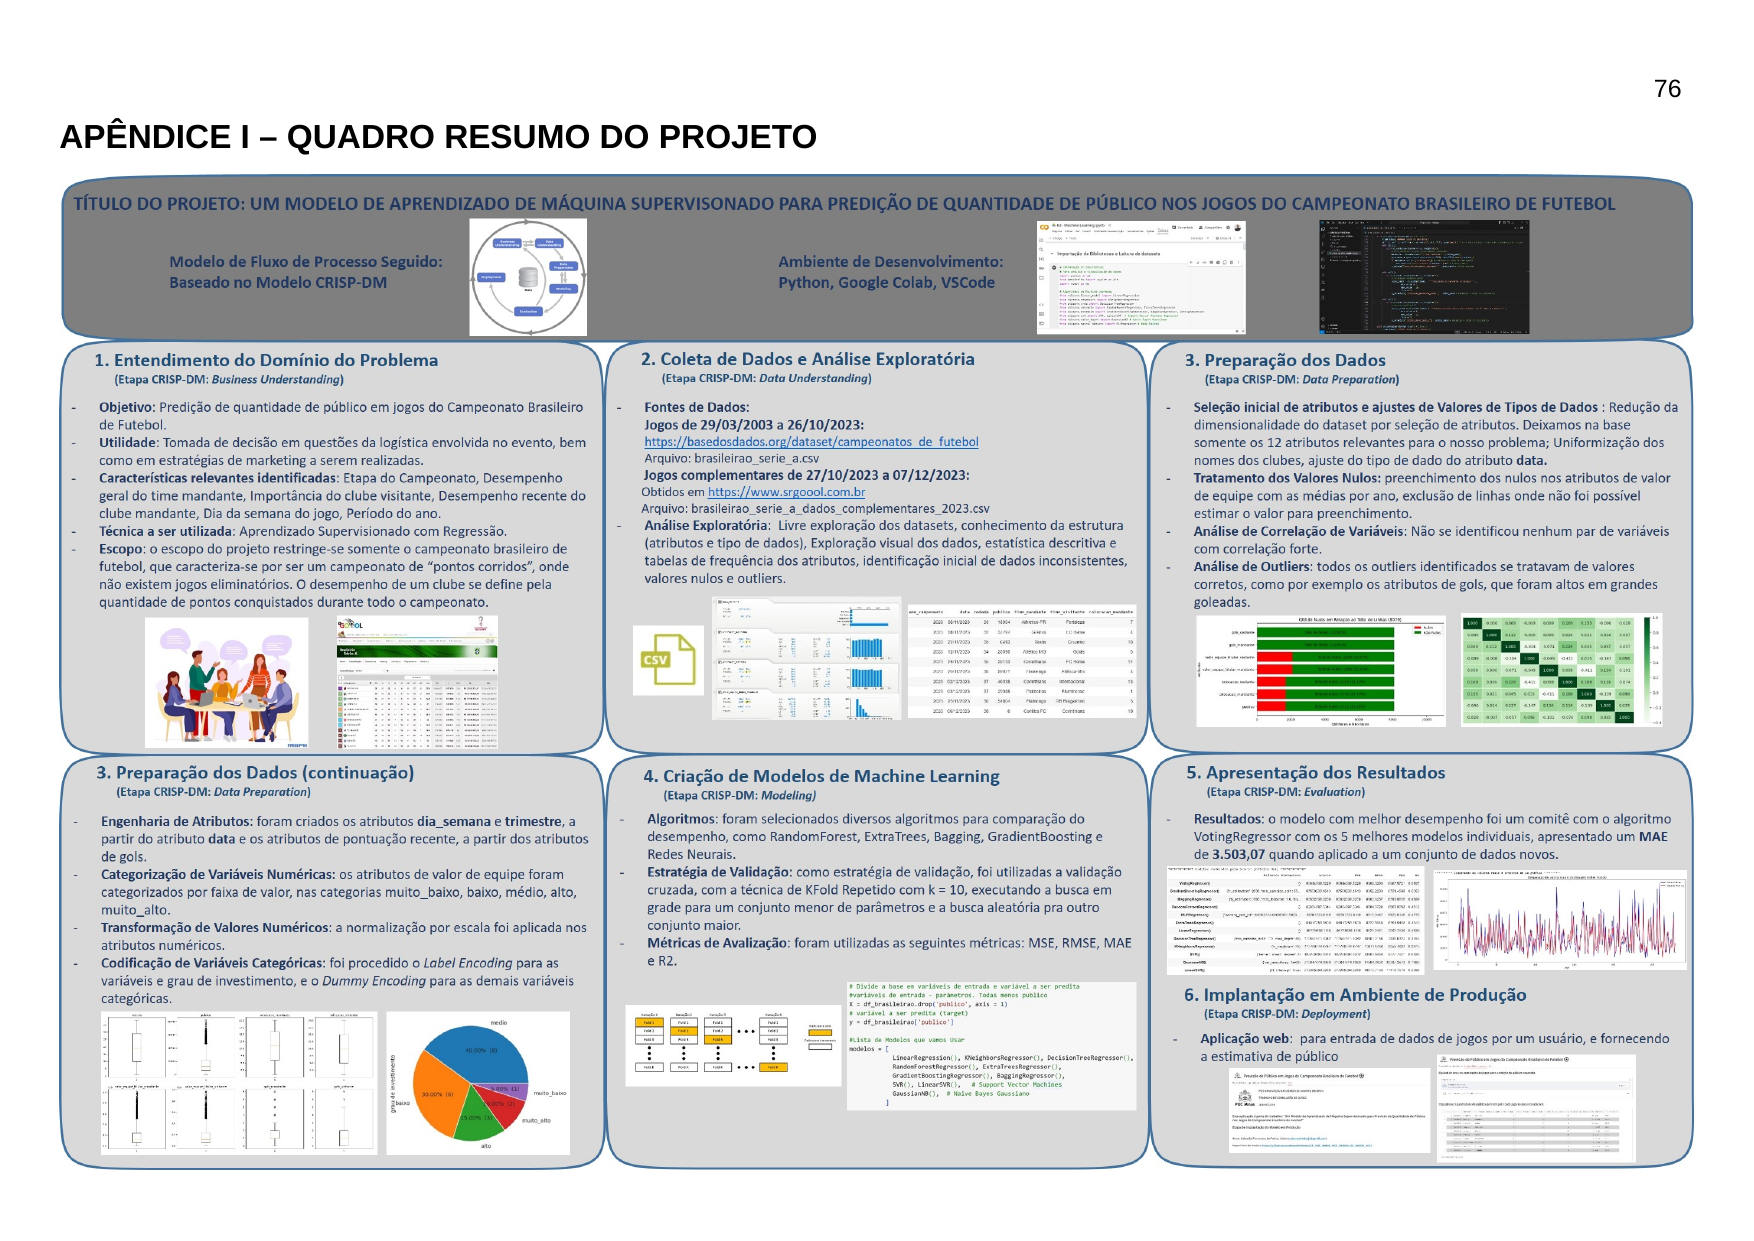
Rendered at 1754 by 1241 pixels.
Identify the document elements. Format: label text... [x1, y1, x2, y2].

subtitle APÊNDICE I – QUADRO RESUMO DO PROJETO [59, 117, 1695, 155]
picture [59, 174, 1694, 1170]
